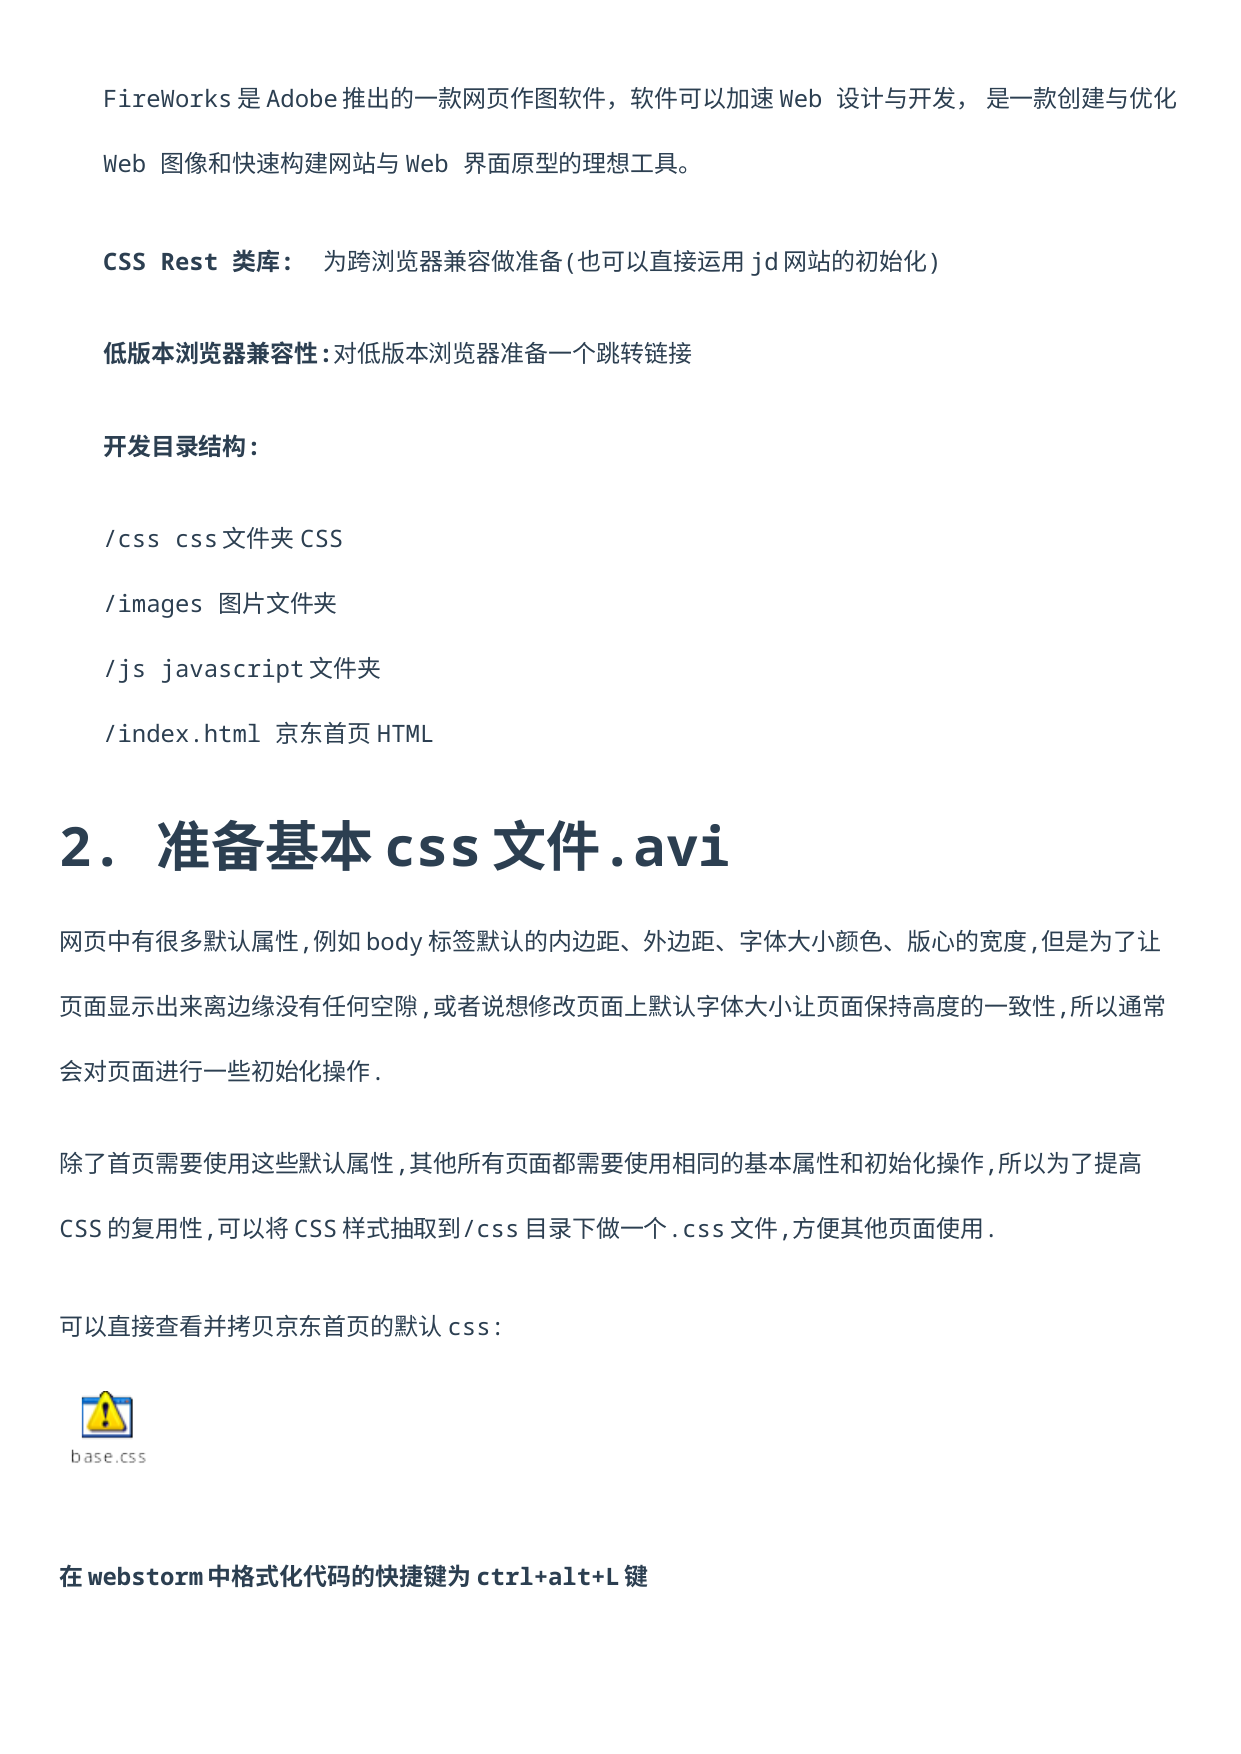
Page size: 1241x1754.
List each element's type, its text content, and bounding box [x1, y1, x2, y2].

text /css css文件夹 CSS /images 图片文件夹 /js javascript文件夹 /index.html 京东首页 HTML [103, 504, 1181, 764]
text 2. 准备基本css文件.avi [59, 794, 1181, 892]
text 除了首页需要使用这些默认属性,其他所有页面都需要使用相同的基本属性和初始化操作,所以为了提高CSS的复用性,可以将CSS样式抽取到/css目录下做一个.css文件,方便其他页面使用. [59, 1129, 1181, 1259]
text 网页中有很多默认属性,例如body标签默认的内边距、外边距、字体大小颜色、版心的宽度,但是为了让页面显示出来离边缘没有任何空隙,或者说想修改页面上默认字体大小让页面保持高度的一致性,所以通常会对页面进行一些初始化操作. [59, 907, 1181, 1102]
text CSS Rest 类库: 为跨浏览器兼容做准备(也可以直接运用jd网站的初始化) [103, 227, 1181, 292]
text 在webstorm中格式化代码的快捷键为ctrl+alt+L键 [59, 1542, 1181, 1607]
text 低版本浏览器兼容性:对低版本浏览器准备一个跳转链接 [103, 319, 1181, 384]
text 开发目录结构: [103, 412, 1181, 477]
text 可以直接查看并拷贝京东首页的默认css: [59, 1292, 1181, 1357]
text FireWorks是Adobe推出的一款网页作图软件，软件可以加速 Web 设计与开发， 是一款创建与优化 Web 图像和快速构建网站与 Web 界面原型的理想工具。 [103, 64, 1181, 194]
